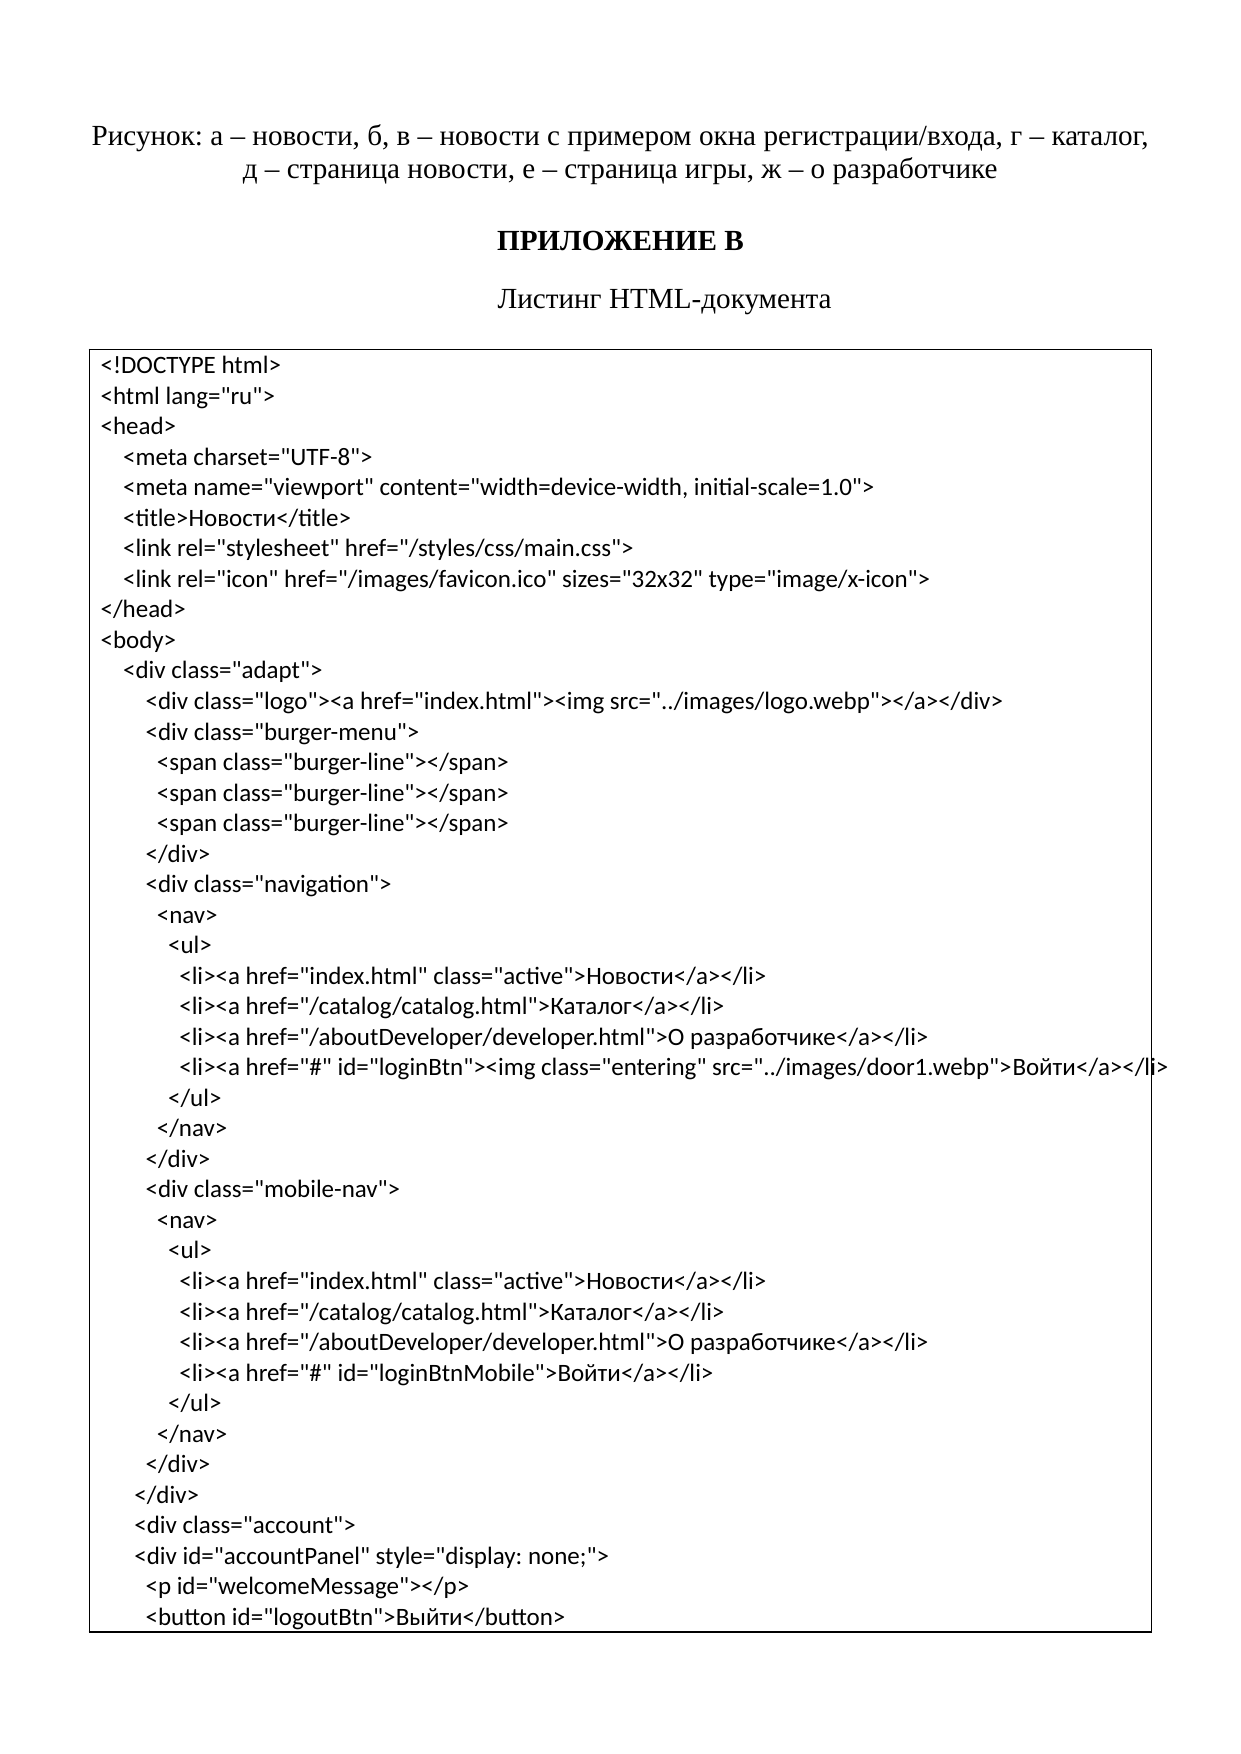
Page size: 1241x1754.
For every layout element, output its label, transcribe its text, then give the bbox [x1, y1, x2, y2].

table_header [90, 350, 1151, 1631]
subtitle ПРИЛОЖЕНИЕ В [88, 223, 1063, 256]
text Рисунок: а – новости, б, в – новости с примером окна регистрации/входа, г – каталог, д – страница новости, е – страница игры, ж – о разработчике [88, 118, 1152, 185]
text Листинг HTML-документа [88, 281, 1152, 315]
